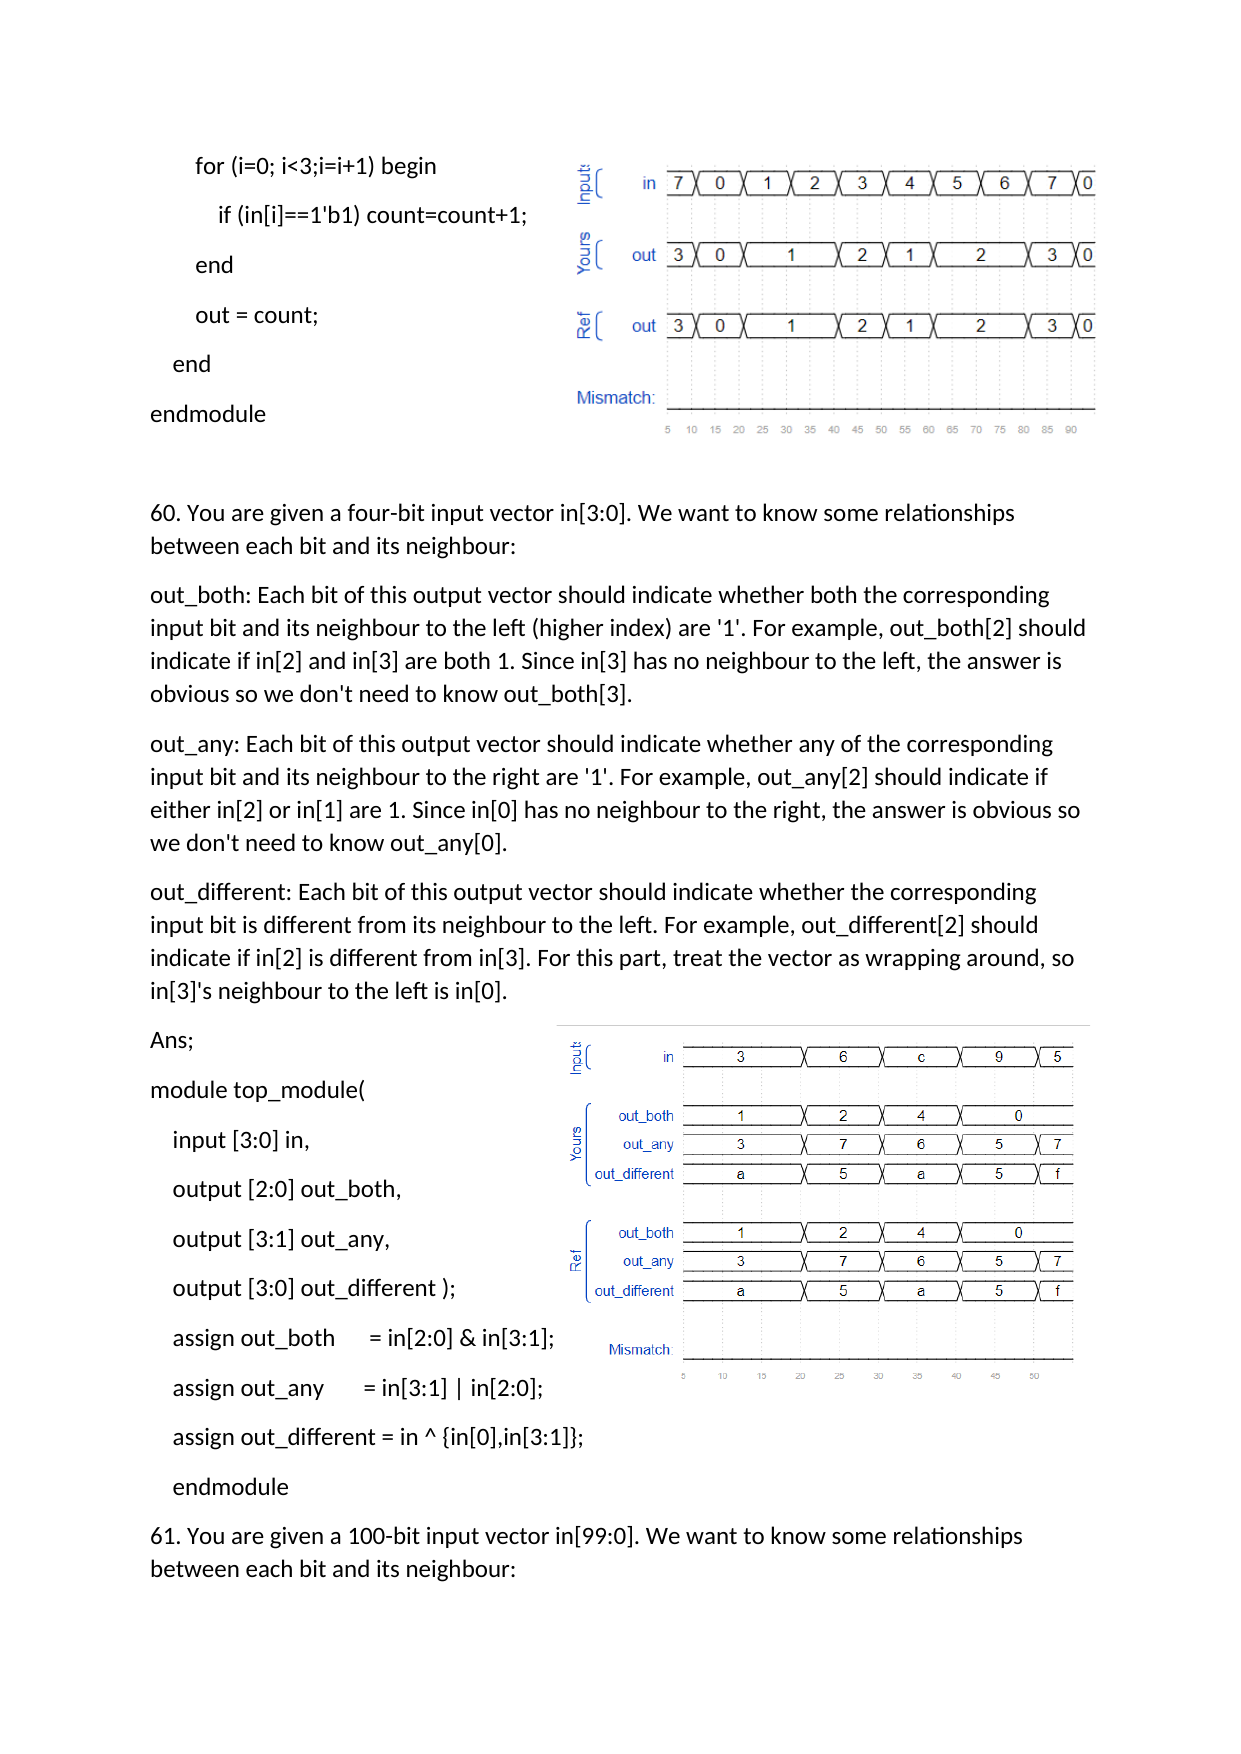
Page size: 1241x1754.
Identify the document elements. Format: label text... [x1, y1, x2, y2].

text if (in[i]==1'b1) count=count+1; [150, 199, 554, 230]
text end [150, 348, 554, 379]
text output [2:0] out_both, [150, 1173, 556, 1204]
text assign out_different = in ^ {in[0],in[3:1]}; [150, 1421, 1090, 1452]
text out = count; [150, 299, 554, 329]
text assign out_any = in[3:1] | in[2:0]; [150, 1372, 1090, 1402]
text 61. You are given a 100-bit input vector in[99:0]. We want to know some relationships between each bit and its neighbour: [150, 1520, 1090, 1584]
text out_both: Each bit of this output vector should indicate whether both the corresponding input bit and its neighbour to the left (higher index) are '1'. For example, out_both[2] should indicate if in[2] and in[3] are both 1. Since in[3] has no neighbour to the left, the answer is obvious so we don't need to know out_both[3]. [150, 579, 1090, 709]
text endmodule [150, 1471, 1090, 1501]
text input [3:0] in, [150, 1124, 556, 1154]
picture [556, 1025, 1091, 1393]
text endmodule [150, 398, 554, 428]
text out_any: Each bit of this output vector should indicate whether any of the corresponding input bit and its neighbour to the right are '1'. For example, out_any[2] should indicate if either in[2] or in[1] are 1. Since in[0] has no neighbour to the right, the answer is obvious so we don't need to know out_any[0]. [150, 728, 1090, 857]
text assign out_both = in[2:0] & in[3:1]; [150, 1322, 556, 1353]
text end [150, 249, 554, 280]
text out_different: Each bit of this output vector should indicate whether the corresponding input bit is different from its neighbour to the left. For example, out_different[2] should indicate if in[2] is different from in[3]. For this part, treat the vector as wrapping around, so in[3]'s neighbour to the left is in[0]. [150, 876, 1090, 1006]
text output [3:1] out_any, [150, 1223, 556, 1253]
text 60. You are given a four-bit input vector in[3:0]. We want to know some relationships between each bit and its neighbour: [150, 497, 1090, 561]
text module top_module( [150, 1074, 556, 1105]
text Ans; [150, 1024, 1090, 1055]
picture [554, 150, 1115, 447]
text for (i=0; i<3;i=i+1) begin [150, 150, 554, 181]
text output [3:0] out_different ); [150, 1272, 556, 1303]
